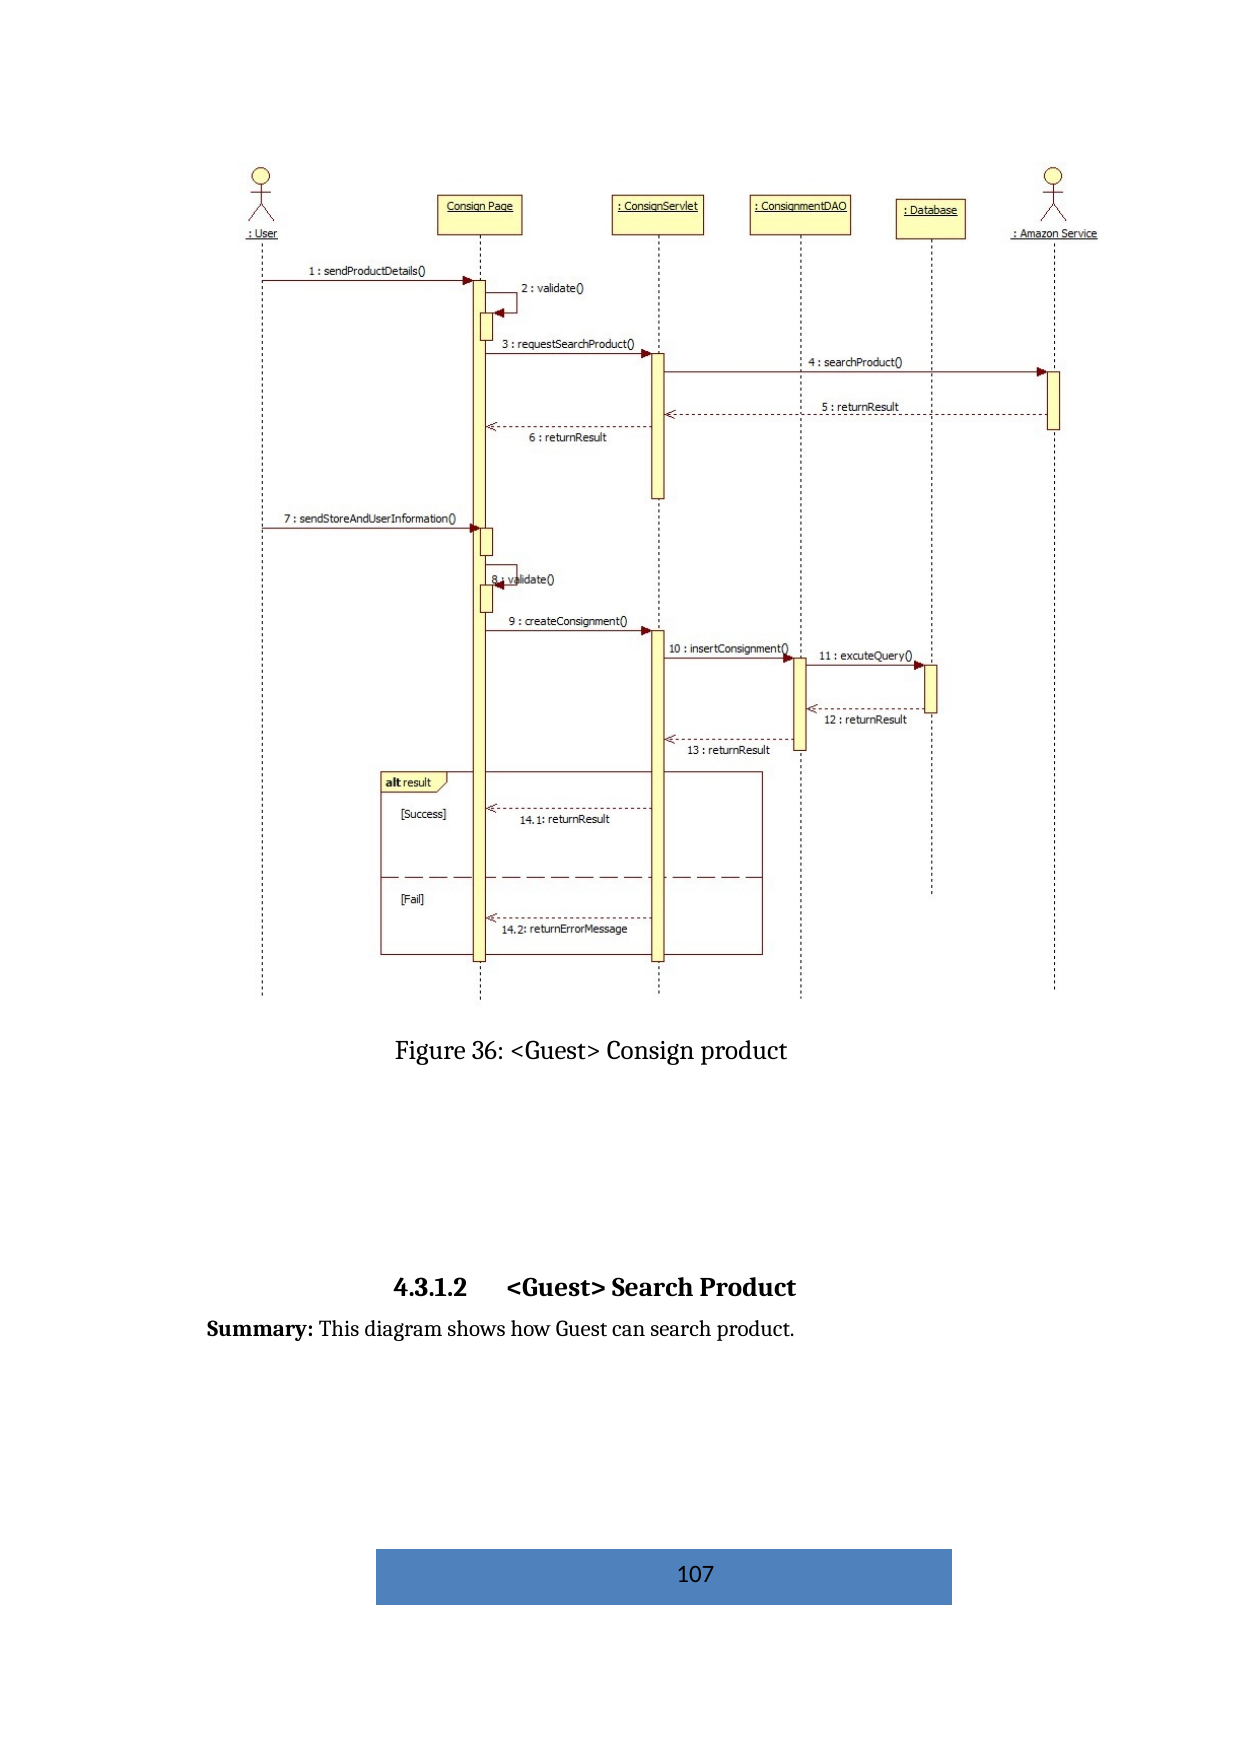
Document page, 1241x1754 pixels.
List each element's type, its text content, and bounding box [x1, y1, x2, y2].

subtitle <Guest> Search Product [393, 1272, 1122, 1303]
text Summary: This diagram shows how Guest can search product. [207, 1316, 1122, 1342]
text Figure 36: <Guest> Consign product [394, 1035, 1122, 1066]
picture [207, 147, 1122, 1023]
